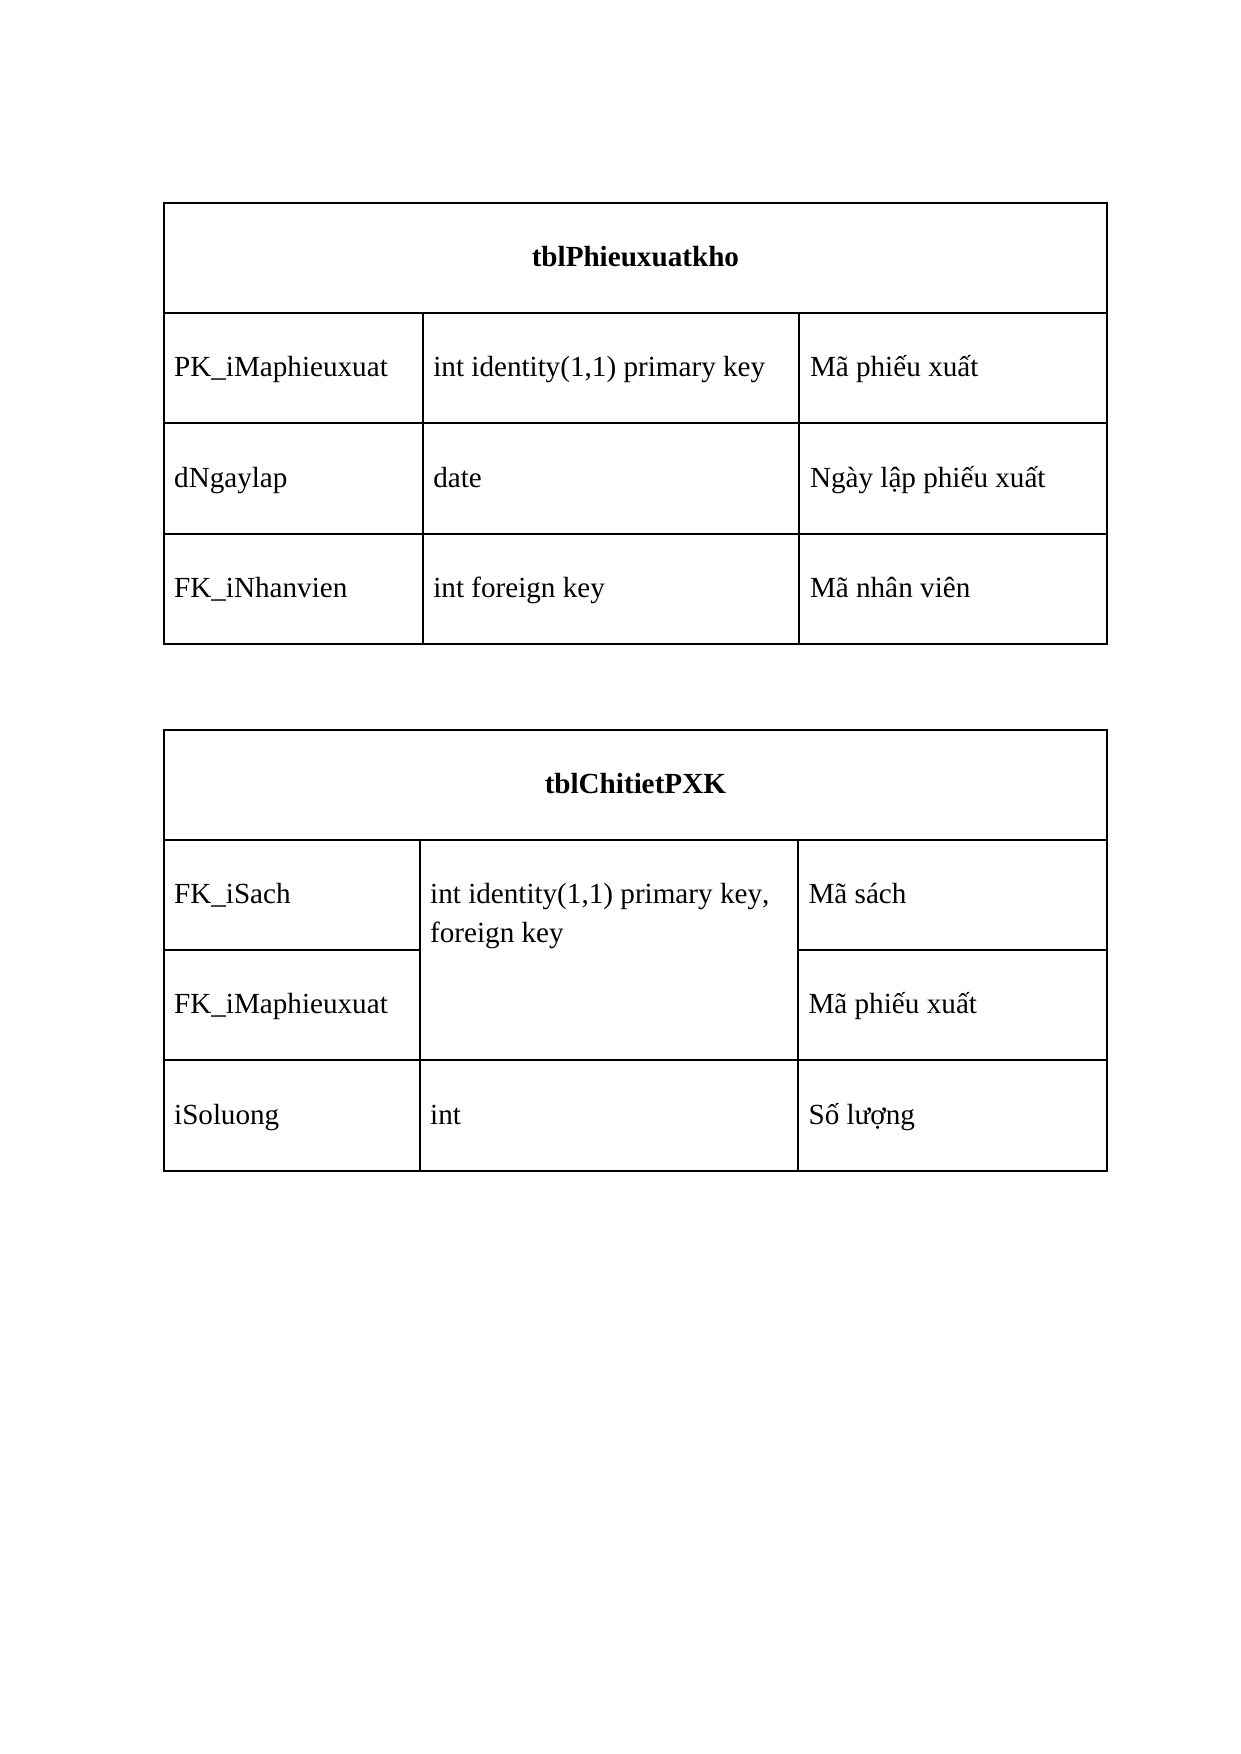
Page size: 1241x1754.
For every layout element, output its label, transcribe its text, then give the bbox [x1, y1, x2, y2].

table_header tblChitietPXK [165, 731, 1106, 839]
table_cell int identity(1,1) primary key, foreign key [421, 841, 797, 1059]
table_cell iSoluong [165, 1061, 419, 1170]
table_cell Mã sách [799, 841, 1106, 949]
table_cell int foreign key [424, 535, 798, 643]
table_cell Ngày lập phiếu xuất [800, 424, 1106, 532]
table_cell FK_iNhanvien [165, 535, 422, 643]
table_cell Mã phiếu xuất [800, 314, 1106, 422]
table_cell dNgaylap [165, 424, 422, 532]
table_cell FK_iMaphieuxuat [165, 951, 419, 1059]
table_cell Mã phiếu xuất [799, 951, 1106, 1059]
table_cell date [424, 424, 798, 532]
table_cell int [421, 1061, 797, 1170]
table_cell int identity(1,1) primary key [424, 314, 798, 422]
table_header tblPhieuxuatkho [165, 204, 1106, 312]
table_cell Số lượng [799, 1061, 1106, 1170]
table_cell PK_iMaphieuxuat [165, 314, 422, 422]
table_cell FK_iSach [165, 841, 419, 949]
table_cell Mã nhân viên [800, 535, 1106, 643]
